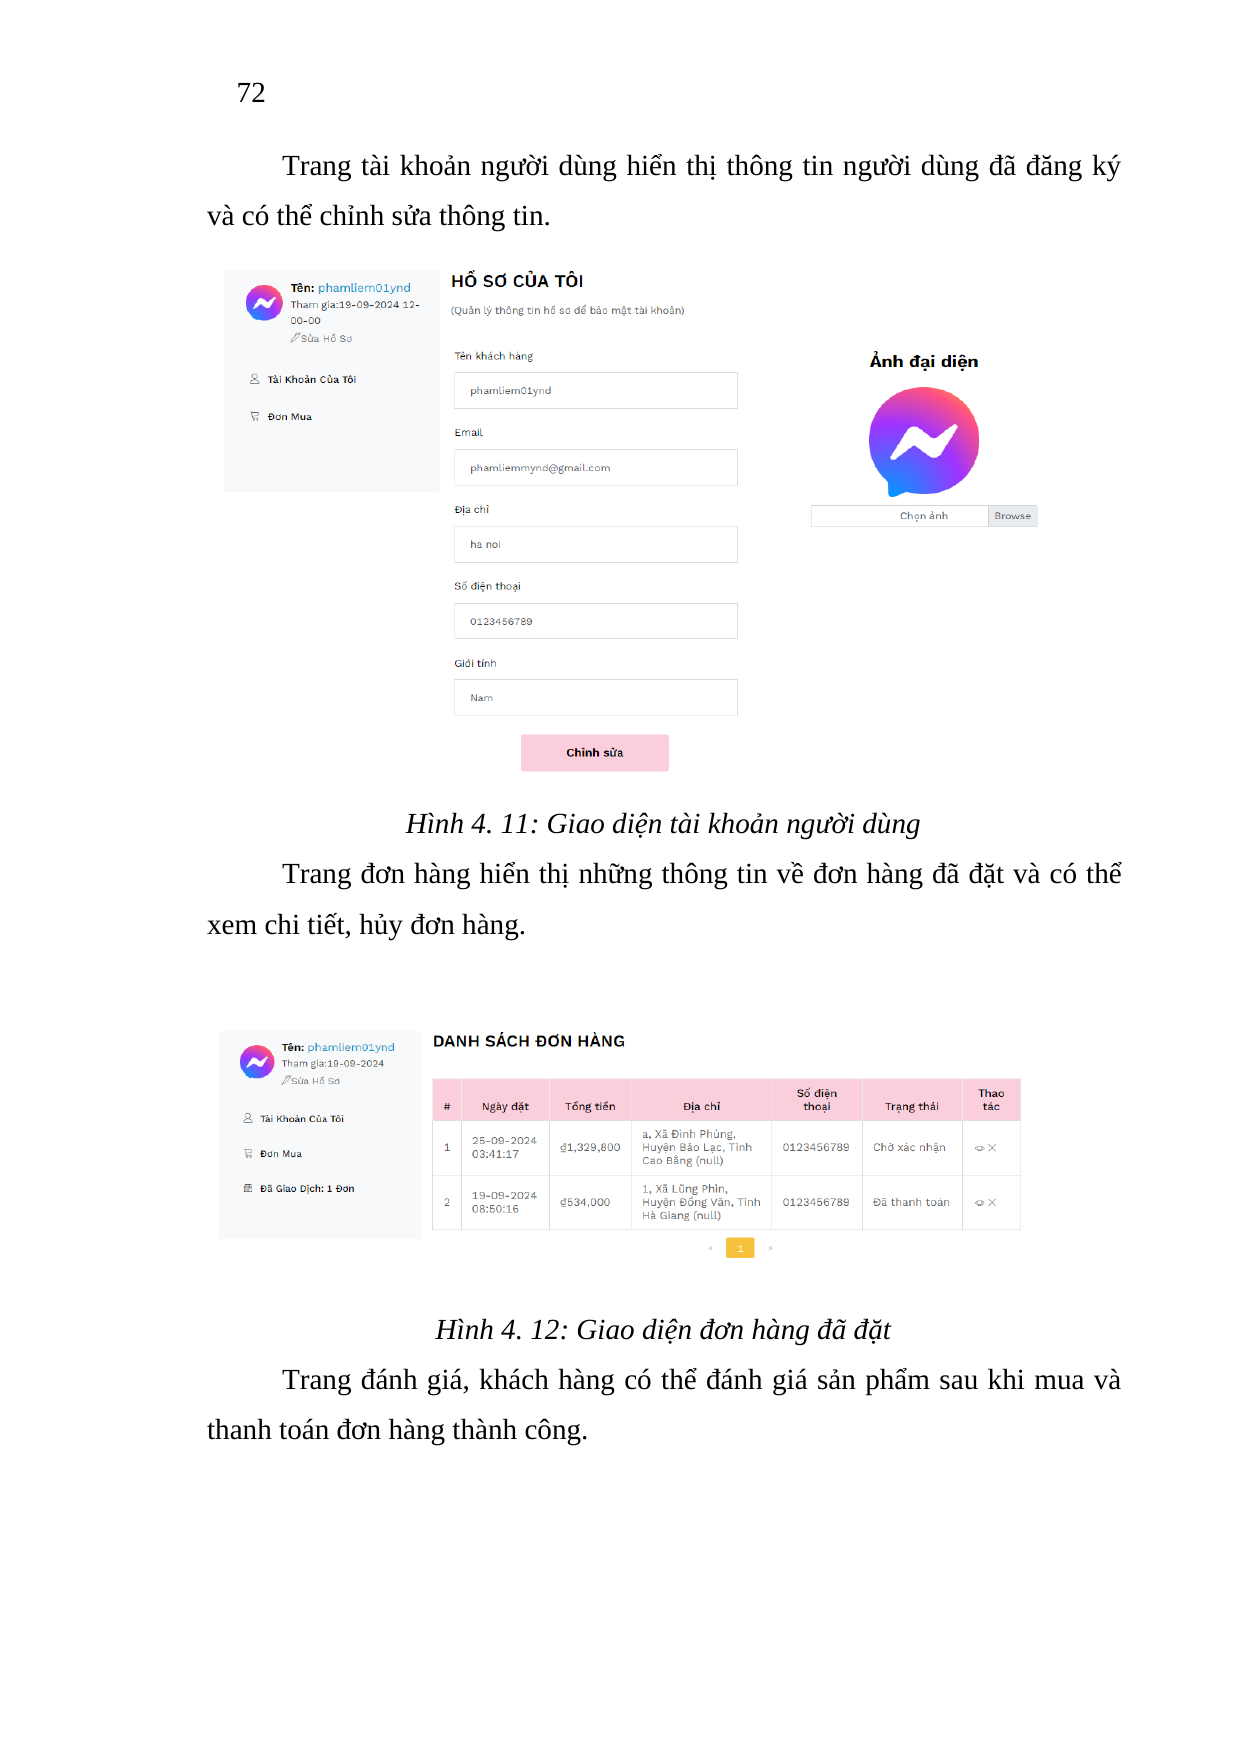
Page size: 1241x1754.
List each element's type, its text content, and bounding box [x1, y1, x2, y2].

picture [206, 1007, 1123, 1295]
text Trang đơn hàng hiển thị những thông tin về đơn hàng đã đặt và có thể xem chi tiết, hủy đơn hàng. [207, 856, 1122, 940]
text Trang đánh giá, khách hàng có thể đánh giá sản phẩm sau khi mua và thanh toán đơn hàng thành công. [207, 1362, 1122, 1446]
text Hình 4. 11: Giao diện tài khoản người dùng [207, 806, 1122, 840]
text Hình 4. 12: Giao diện đơn hàng đã đặt [207, 1312, 1122, 1345]
text Trang tài khoản người dùng hiển thị thông tin người dùng đã đăng ký và có thể chỉnh sửa thông tin. [207, 148, 1122, 232]
picture [206, 248, 1123, 790]
